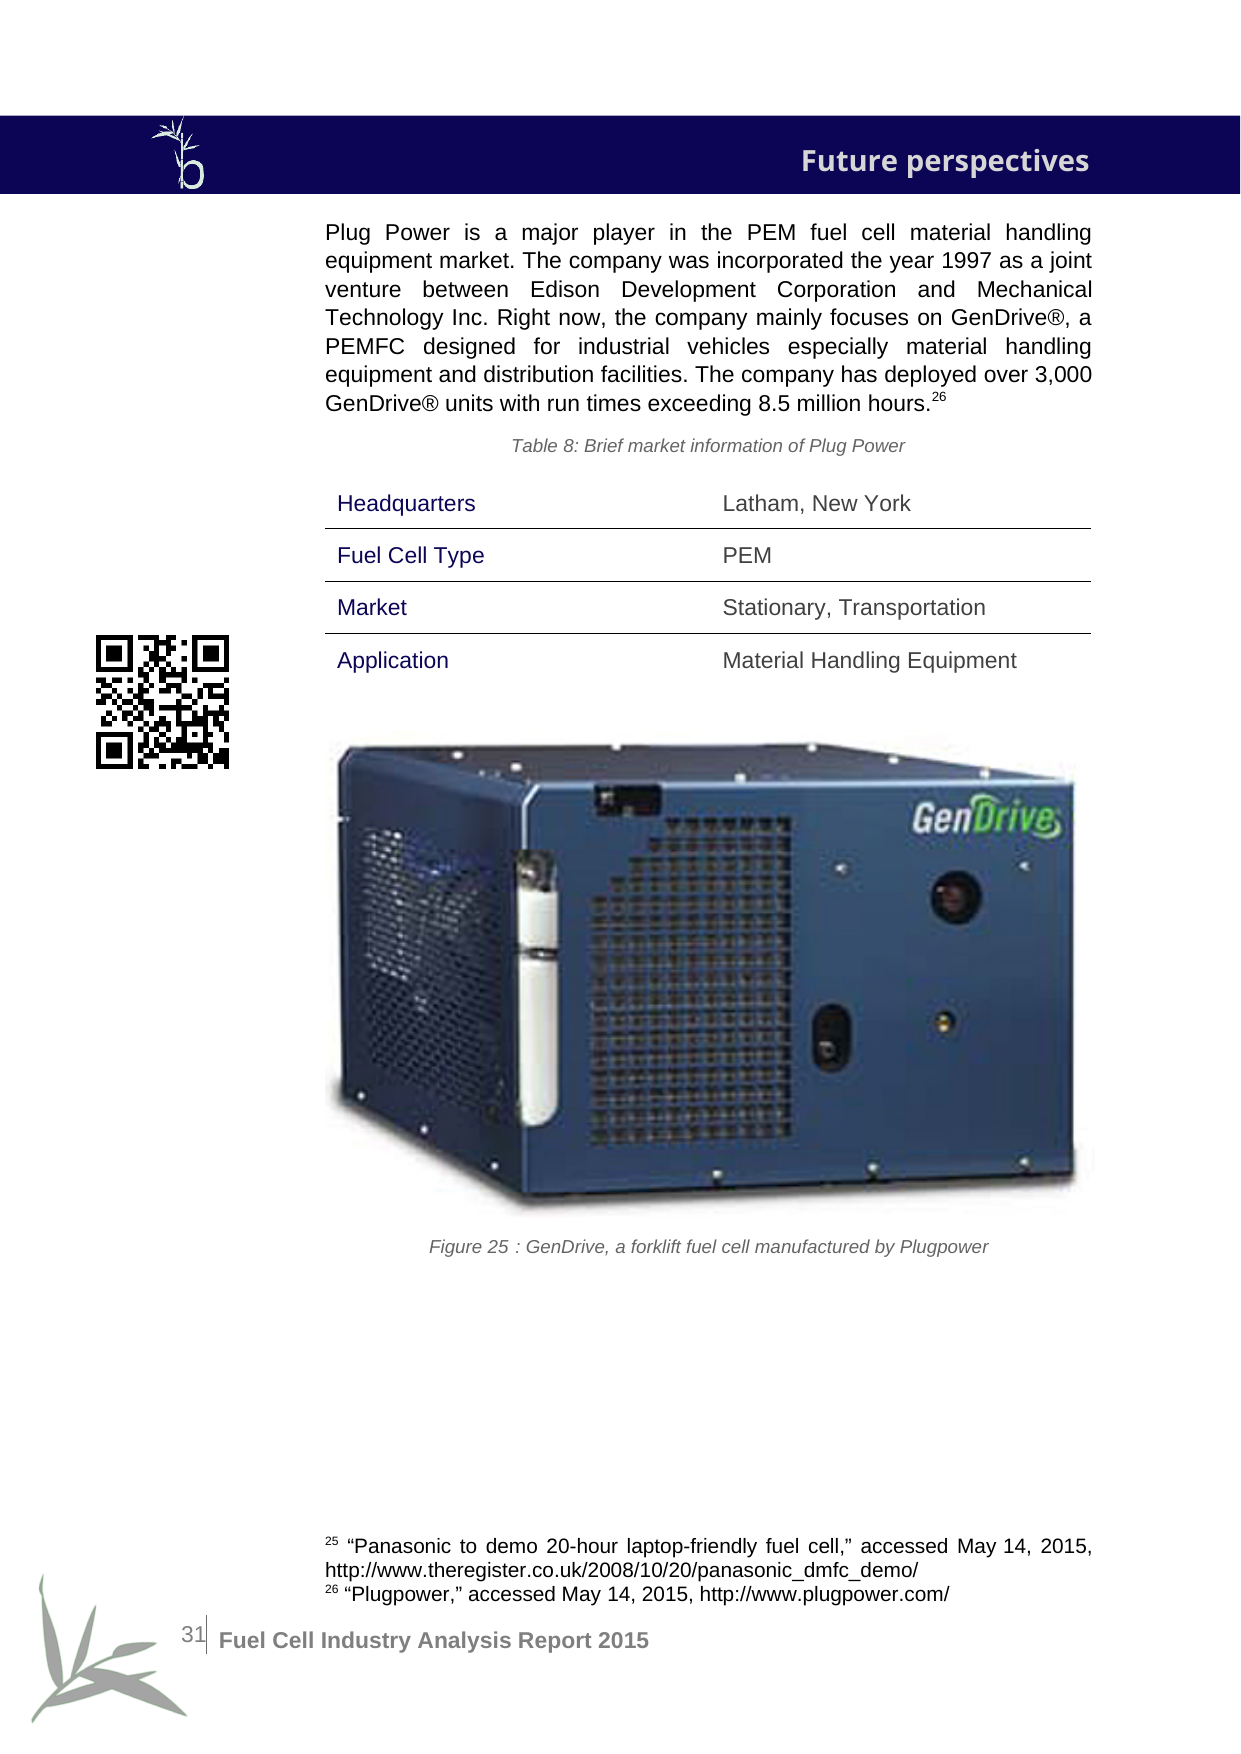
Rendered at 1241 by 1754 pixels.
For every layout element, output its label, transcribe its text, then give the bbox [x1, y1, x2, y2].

picture [20, 1573, 204, 1744]
picture [74, 613, 251, 791]
table_cell Stationary, Transportation [711, 582, 1091, 633]
picture [325, 730, 1095, 1218]
table_header Latham, New York [711, 477, 1091, 528]
text Table 8: Brief market information of Plug Power [325, 434, 1092, 456]
table_cell Application [325, 634, 711, 686]
table_cell PEM [711, 529, 1091, 581]
table_header Headquarters [325, 477, 711, 528]
text Figure 25 : GenDrive, a forklift fuel cell manufactured by Plugpower [325, 1236, 1092, 1258]
table_cell Fuel Cell Type [325, 529, 711, 581]
text Plug Power is a major player in the PEM fuel cell material handling equipment market. The company was incorporated the year 1997 as a joint venture between Edison Development Corporation and Mechanical Technology Inc. Right now, the company mainly focuses on GenDrive®, a PEMFC designed for industrial vehicles especially material handling equipment and distribution facilities. The company has deployed over 3,000 GenDrive® units with run times exceeding 8.5 million hours. [325, 219, 1092, 416]
table_cell Material Handling Equipment [711, 634, 1091, 686]
table_cell Market [325, 582, 711, 633]
